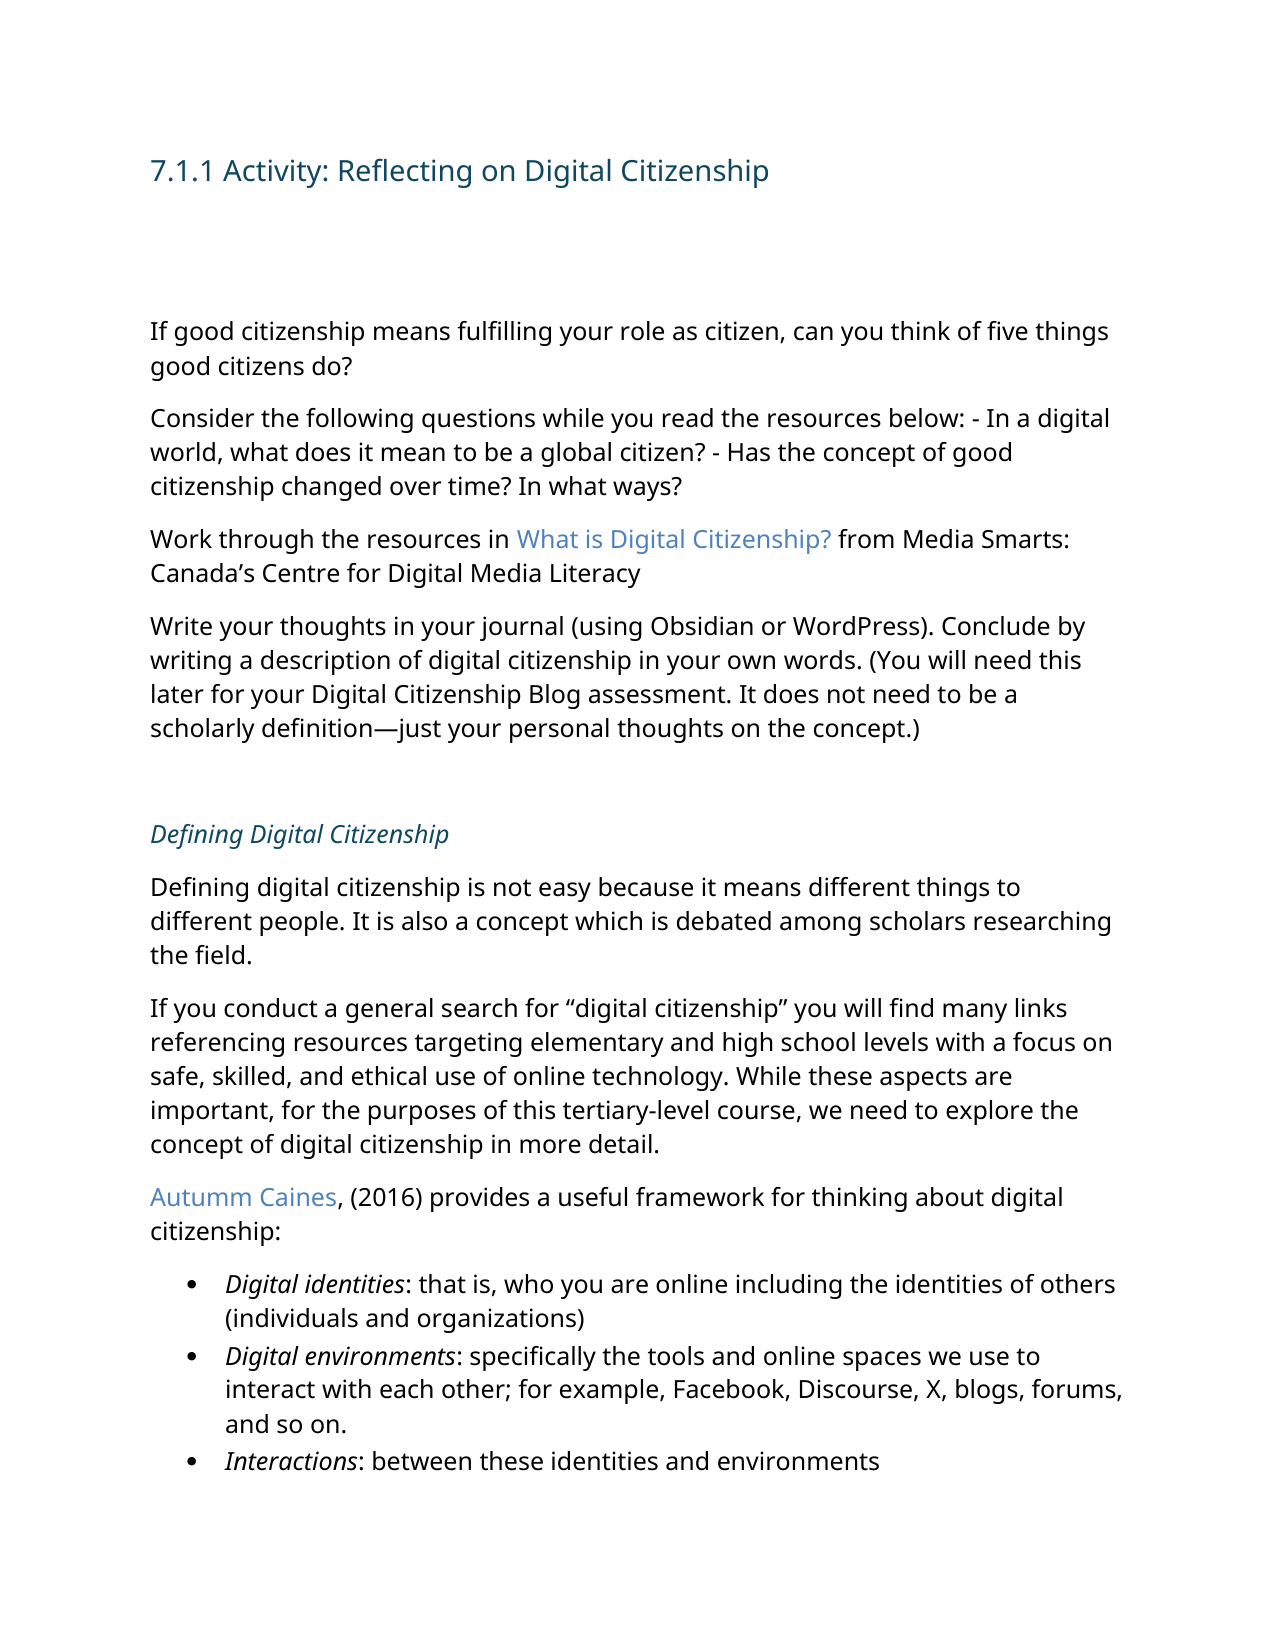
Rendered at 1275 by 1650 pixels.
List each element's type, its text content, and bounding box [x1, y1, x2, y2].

subtitle 7.1.1 Activity: Reflecting on Digital Citizenship [150, 150, 1125, 190]
text Defining digital citizenship is not easy because it means different things to different people. It is also a concept which is debated among scholars researching the field. [150, 869, 1125, 972]
text Work through the resources in What is Digital Citizenship? from Media Smarts: Canada’s Centre for Digital Media Literacy [150, 522, 1125, 590]
list Digital identities: that is, who you are online including the identities of others (individuals and organizations) [187, 1266, 1125, 1334]
text Autumm Caines, (2016) provides a useful framework for thinking about digital citizenship: [150, 1179, 1125, 1247]
text Consider the following questions while you read the resources below: - In a digital world, what does it mean to be a global citizen? - Has the concept of good citizenship changed over time? In what ways? [150, 401, 1125, 503]
text If good citizenship means fulfilling your role as citizen, can you think of five things good citizens do? [150, 314, 1125, 382]
text If you conduct a general search for “digital citizenship” you will find many links referencing resources targeting elementary and high school levels with a focus on safe, skilled, and ethical use of online technology. While these aspects are important, for the purposes of this tertiary-level course, we need to explore the concept of digital citizenship in more detail. [150, 990, 1125, 1161]
list Interactions: between these identities and environments [187, 1444, 1125, 1478]
list Digital environments: specifically the tools and online spaces we use to interact with each other; for example, Facebook, Discourse, X, blogs, forums, and so on. [187, 1338, 1125, 1440]
subtitle Defining Digital Citizenship [150, 817, 1125, 851]
text Write your thoughts in your journal (using Obsidian or WordPress). Conclude by writing a description of digital citizenship in your own words. (You will need this later for your Digital Citizenship Blog assessment. It does not need to be a scholarly definition—just your personal thoughts on the concept.) [150, 609, 1125, 745]
